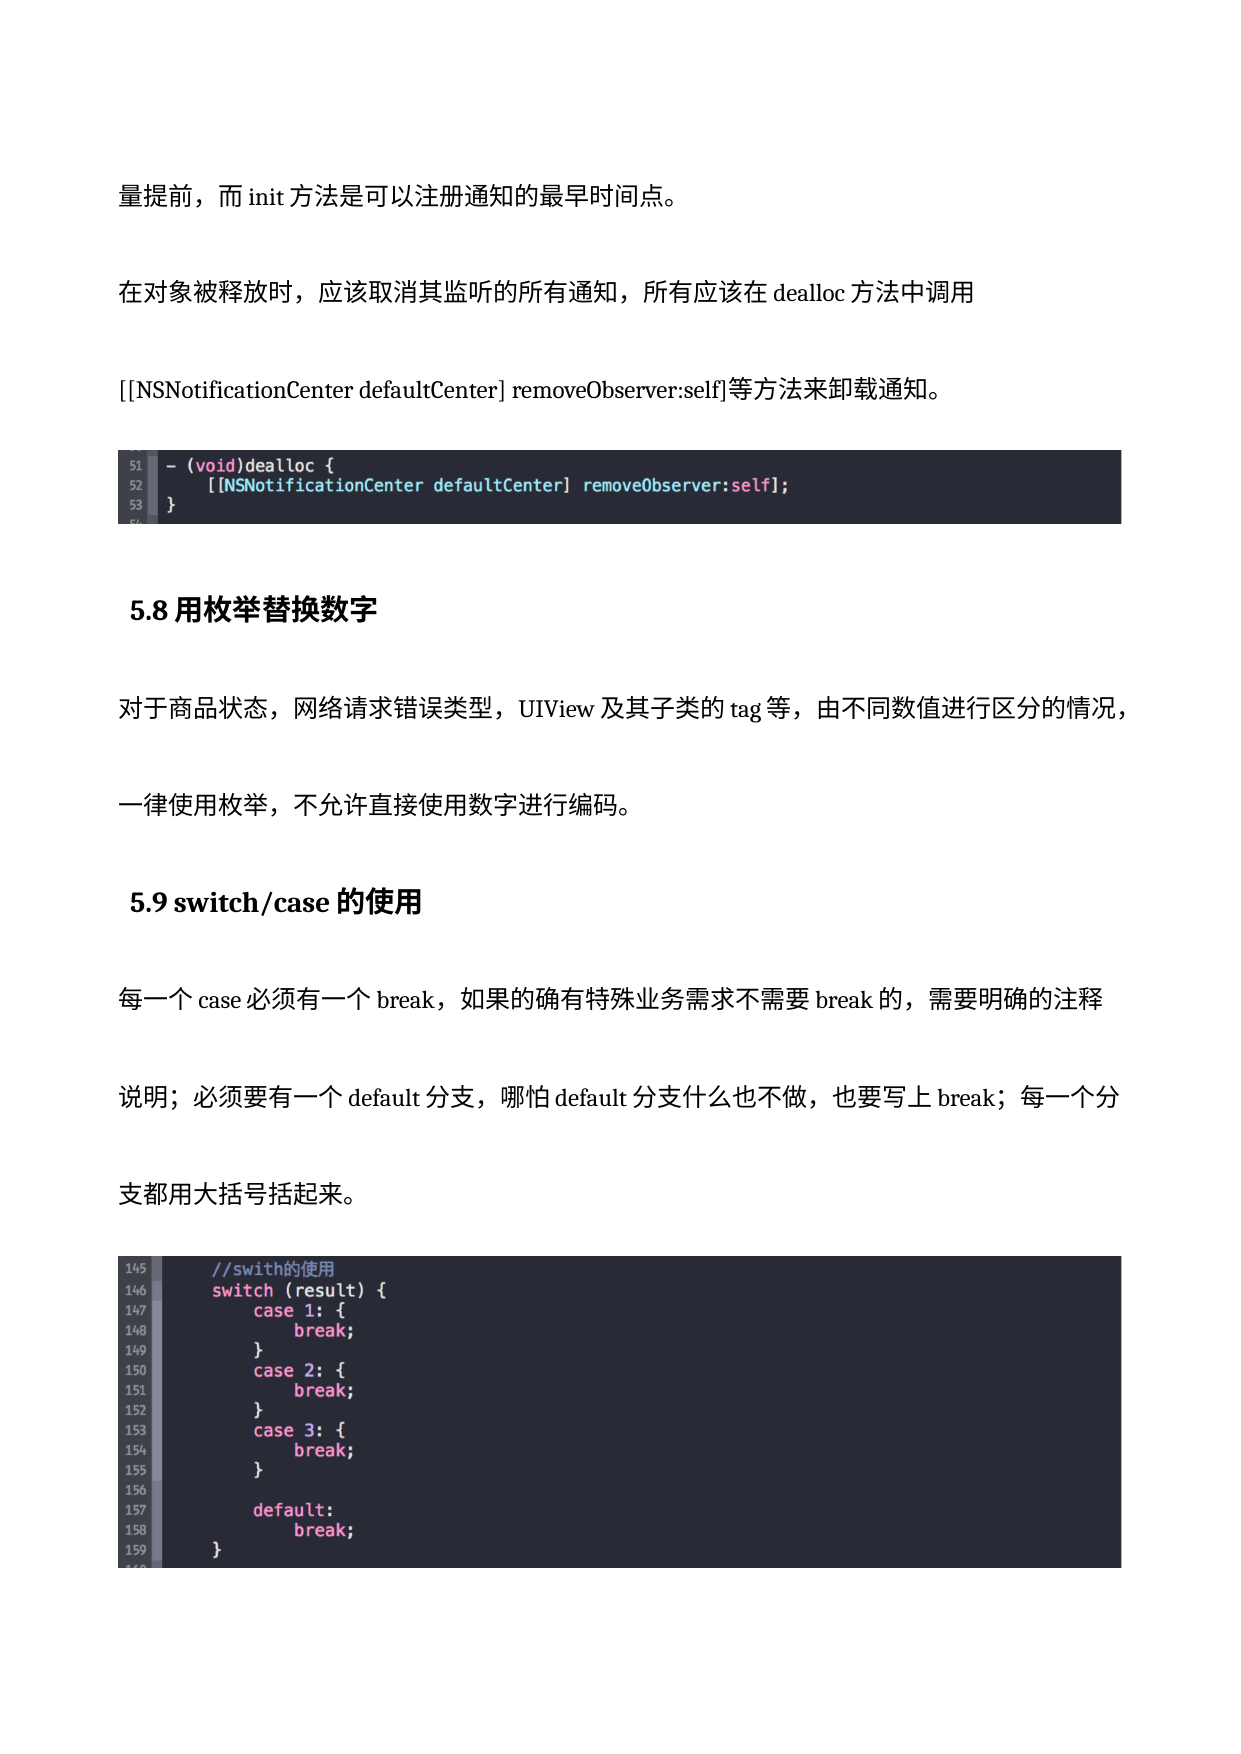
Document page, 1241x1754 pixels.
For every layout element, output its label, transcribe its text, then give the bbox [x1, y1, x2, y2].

text 对于商品状态，网络请求错误类型，UIView及其子类的tag等，由不同数值进行区分的情况，一律使用枚举，不允许直接使用数字进行编码。 [118, 674, 1122, 836]
picture [118, 1256, 1122, 1568]
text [118, 162, 1122, 227]
text 在对象被释放时，应该取消其监听的所有通知，所有应该在dealloc方法中调用[[NSNotificationCenter defaultCenter] removeObserver:self]等方法来卸载通知。 [118, 258, 1122, 420]
text 每一个case必须有一个break，如果的确有特殊业务需求不需要break的，需要明确的注释说明；必须要有一个default分支，哪怕default分支什么也不做，也要写上break；每一个分支都用大括号括起来。 [118, 966, 1122, 1226]
picture [118, 450, 1122, 524]
text 用枚举替换数字 [118, 575, 1122, 640]
text switch/case的使用 [118, 867, 1122, 932]
